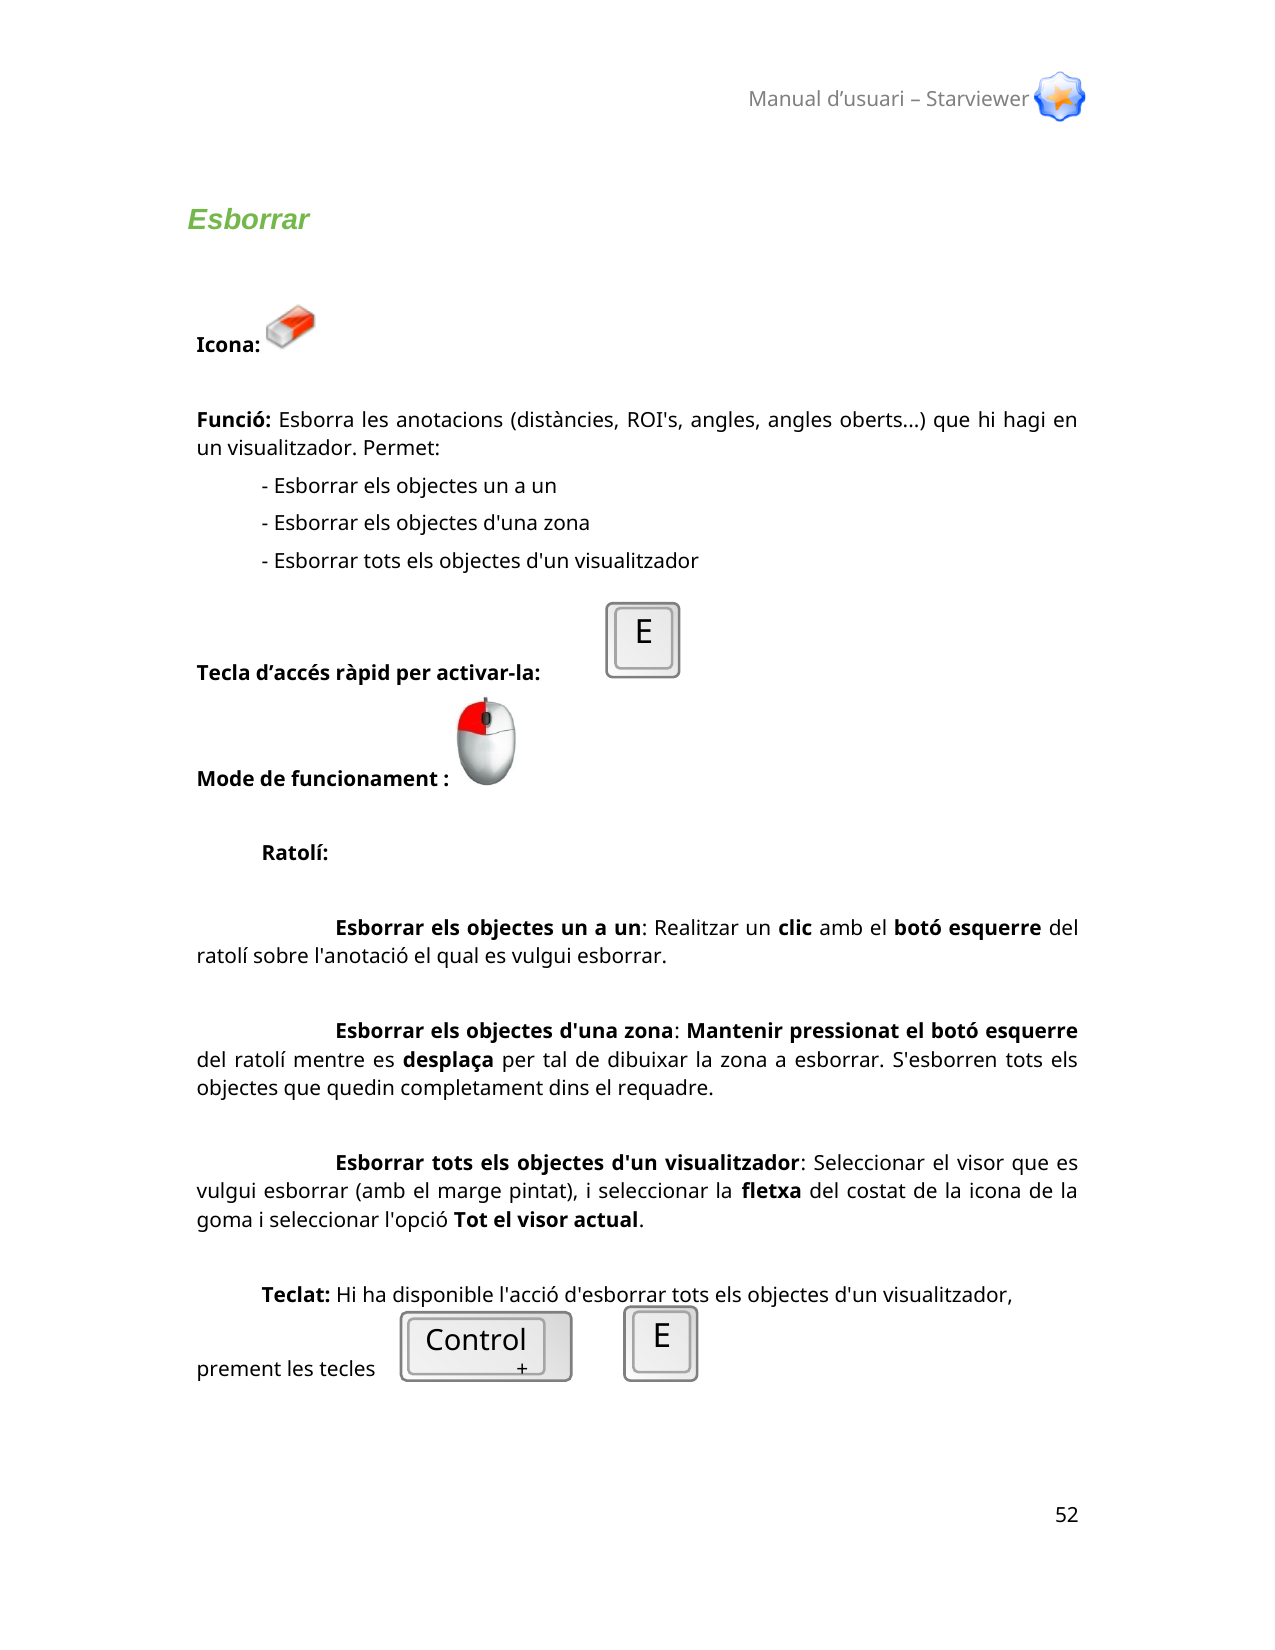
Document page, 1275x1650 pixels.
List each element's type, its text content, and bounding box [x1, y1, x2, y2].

text - Esborrar els objectes un a un [196, 471, 1078, 499]
text Esborrar els objectes un a un: Realitzar un clic amb el botó esquerre del ratolí sobre l'anotació el qual es vulgui esborrar. [196, 913, 1078, 970]
text - Esborrar els objectes d'una zona [196, 508, 1078, 537]
text Ratolí: [196, 838, 1078, 867]
text Esborrar tots els objectes d'un visualitzador: Seleccionar el visor que es vulgui esborrar (amb el marge pintat), i seleccionar la fletxa del costat de la icona de la goma i seleccionar l'opció Tot el visor actual. [196, 1148, 1078, 1233]
text Funció: Esborra les anotacions (distàncies, ROI's, angles, angles oberts...) que hi hagi en un visualitzador. Permet: [196, 405, 1078, 462]
picture [454, 695, 518, 786]
text Mode de funcionament : [196, 695, 1078, 792]
picture [265, 302, 316, 353]
picture [1033, 71, 1086, 122]
text Icona: [196, 303, 1078, 359]
text - Esborrar tots els objectes d'un visualitzador [196, 546, 1078, 574]
text Tecla d’accés ràpid per activar-la: [196, 658, 1078, 686]
subtitle Esborrar [187, 202, 1078, 236]
text Esborrar els objectes d'una zona: Mantenir pressionat el botó esquerre del ratolí mentre es desplaça per tal de dibuixar la zona a esborrar. S'esborren tots els objectes que quedin completament dins el requadre. [196, 1016, 1078, 1102]
text prement les tecles + [196, 1354, 1078, 1383]
text Teclat: Hi ha disponible l'acció d'esborrar tots els objectes d'un visualitzador, [196, 1280, 1078, 1308]
